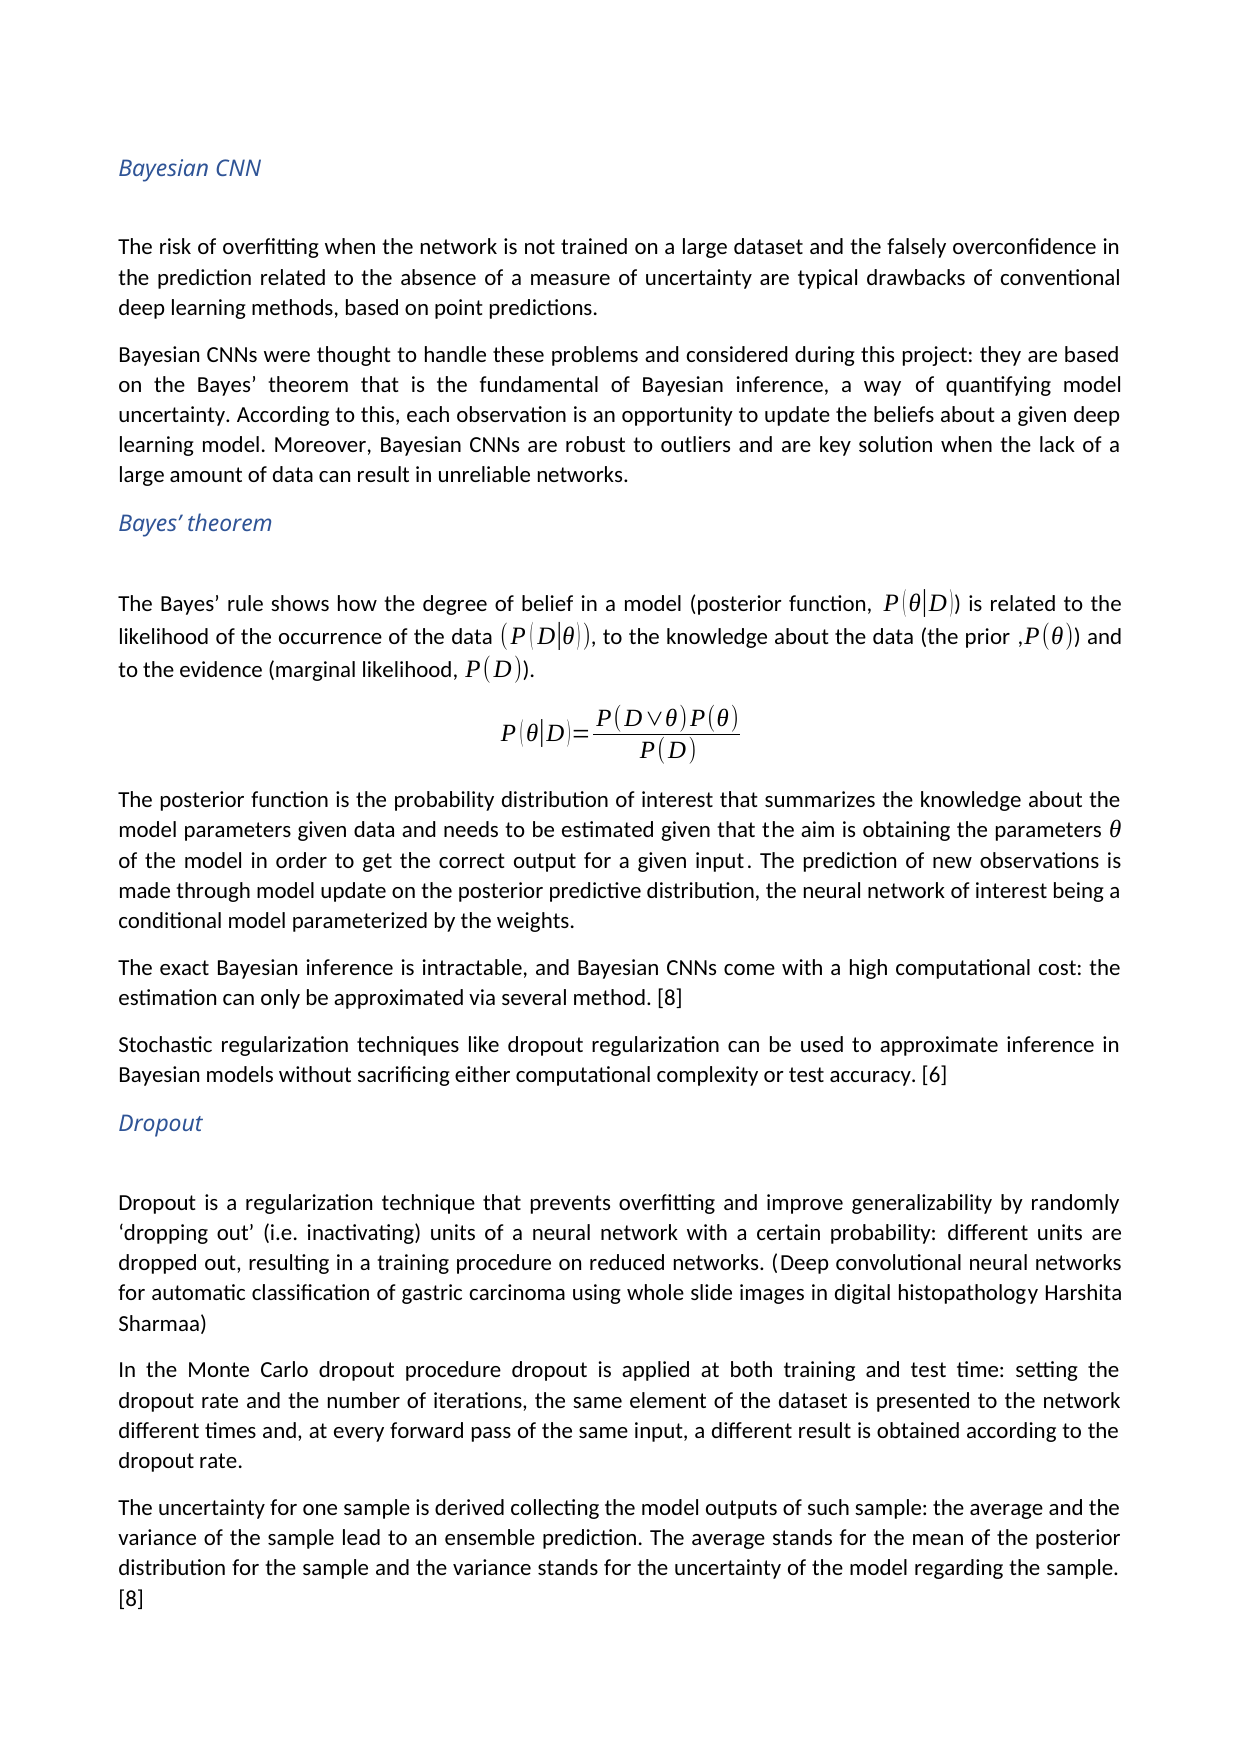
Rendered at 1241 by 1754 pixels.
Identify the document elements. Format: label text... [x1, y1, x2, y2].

subtitle Bayes’ theorem [118, 507, 1122, 539]
text Bayesian CNNs were thought to handle these problems and considered during this project: they are based on the Bayes’ theorem that is the fundamental of Bayesian inference, a way of quantifying model uncertainty. According to this, each observation is an opportunity to update the beliefs about a given deep learning model. Moreover, Bayesian CNNs are robust to outliers and are key solution when the lack of a large amount of data can result in unreliable networks. [118, 340, 1122, 488]
text The risk of overfitting when the network is not trained on a large dataset and the falsely overconfidence in the prediction related to the absence of a measure of uncertainty are typical drawbacks of conventional deep learning methods, based on point predictions. [118, 232, 1122, 321]
text Stochastic regularization techniques like dropout regularization can be used to approximate inference in Bayesian models without sacrificing either computational complexity or test accuracy. [6] [118, 1030, 1122, 1088]
text The posterior function is the probability distribution of interest that summarizes the knowledge about the model parameters given data and needs to be estimated given that the aim is obtaining the parameters of the model in order to get the correct output for a given input. The prediction of new observations is made through model update on the posterior predictive distribution, the neural network of interest being a conditional model parameterized by the weights. [118, 785, 1122, 934]
text Dropout is a regularization technique that prevents overfitting and improve generalizability by randomly ‘dropping out’ (i.e. inactivating) units of a neural network with a certain probability: different units are dropped out, resulting in a training procedure on reduced networks. (Deep convolutional neural networks for automatic classification of gastric carcinoma using whole slide images in digital histopathology Harshita Sharmaa) [118, 1188, 1122, 1337]
text The uncertainty for one sample is derived collecting the model outputs of such sample: the average and the variance of the sample lead to an ensemble prediction. The average stands for the mean of the posterior distribution for the sample and the variance stands for the uncertainty of the model regarding the sample. [8] [118, 1493, 1122, 1612]
subtitle Bayesian CNN [118, 152, 1122, 183]
subtitle Dropout [118, 1107, 1122, 1138]
text The Bayes’ rule shows how the degree of belief in a model (posterior function, ) is related to the likelihood of the occurrence of the data , to the knowledge about the data (the prior ,) and to the evidence (marginal likelihood, ). [118, 588, 1122, 684]
text In the Monte Carlo dropout procedure dropout is applied at both training and test time: setting the dropout rate and the number of iterations, the same element of the dataset is presented to the network different times and, at every forward pass of the same input, a different result is obtained according to the dropout rate. [118, 1356, 1122, 1474]
text The exact Bayesian inference is intractable, and Bayesian CNNs come with a high computational cost: the estimation can only be approximated via several method. [8] [118, 953, 1122, 1011]
